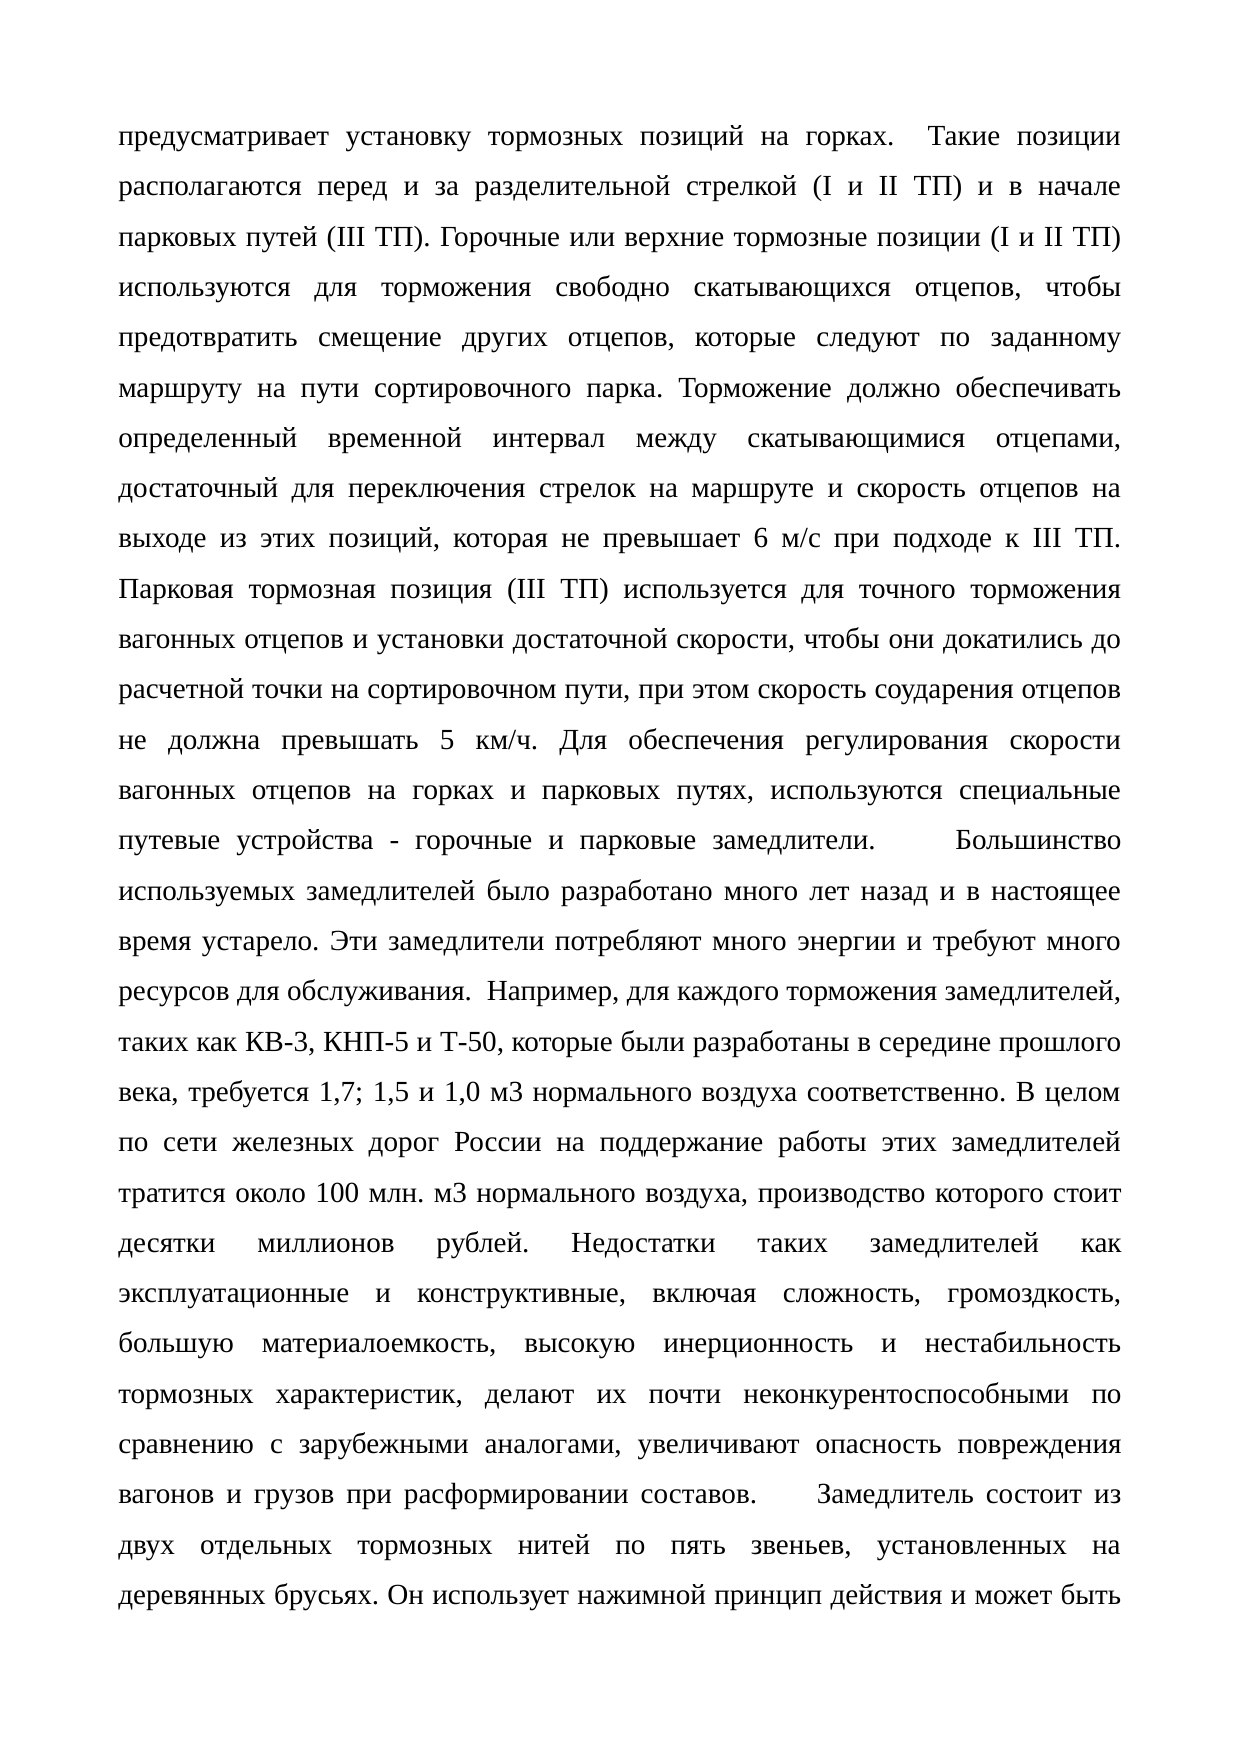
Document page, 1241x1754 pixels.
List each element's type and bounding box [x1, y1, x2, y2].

text [118, 118, 1122, 1611]
